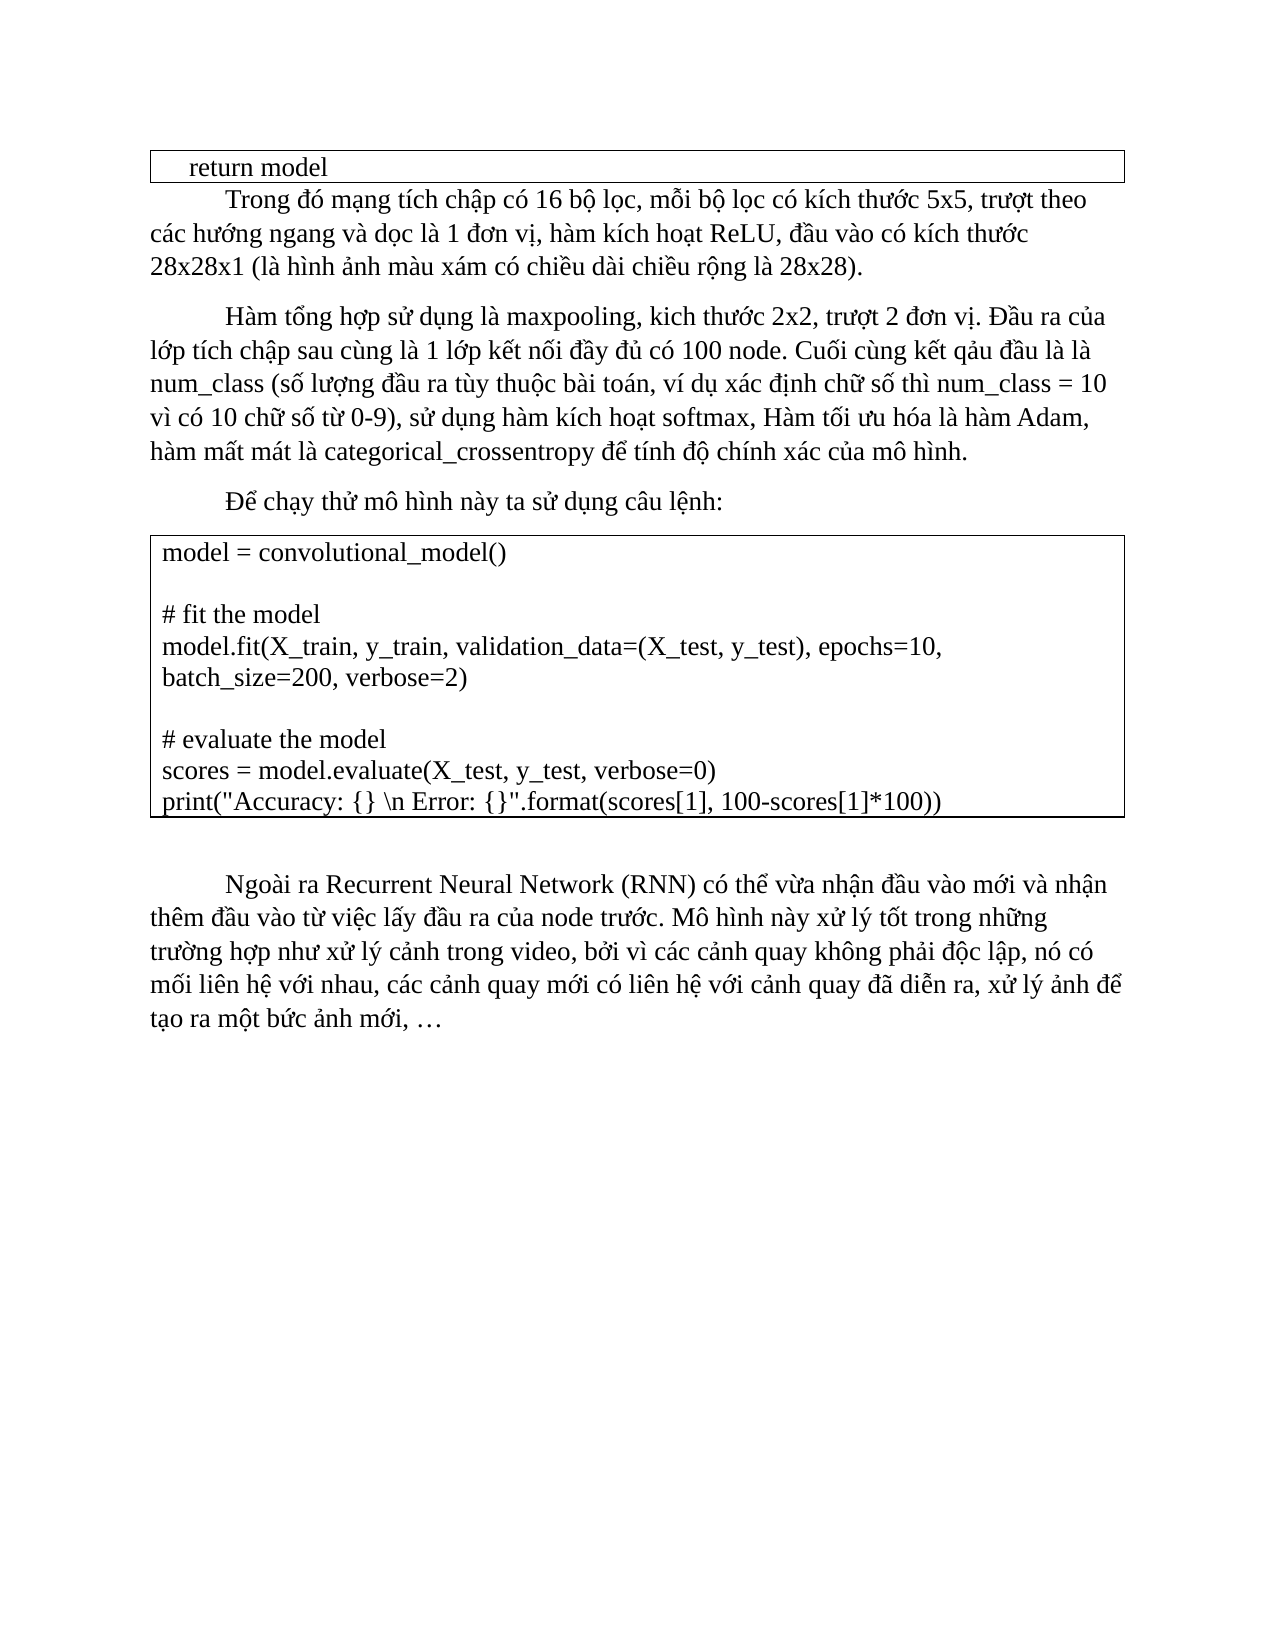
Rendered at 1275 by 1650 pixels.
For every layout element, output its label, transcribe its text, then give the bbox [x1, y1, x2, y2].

text Ngoài ra Recurrent Neural Network (RNN) có thể vừa nhận đầu vào mới và nhận thêm đầu vào từ việc lấy đầu ra của node trước. Mô hình này xử lý tốt trong những trường hợp như xử lý cảnh trong video, bởi vì các cảnh quay không phải độc lập, nó có mối liên hệ với nhau, các cảnh quay mới có liên hệ với cảnh quay đã diễn ra, xử lý ảnh để tạo ra một bức ảnh mới, … [150, 868, 1125, 1033]
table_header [151, 151, 1124, 182]
table_header model = convolutional_model() # fit the model model.fit(X_train, y_train, validation_data=(X_test, y_test), epochs=10, batch_size=200, verbose=2) # evaluate the model scores = model.evaluate(X_test, y_test, verbose=0) print("Accuracy: {} \n Error: {}".format(scores[1], 100-scores[1]*100)) [151, 536, 1124, 816]
text Trong đó mạng tích chập có 16 bộ lọc, mỗi bộ lọc có kích thước 5x5, trượt theo các hướng ngang và dọc là 1 đơn vị, hàm kích hoạt ReLU, đầu vào có kích thước 28x28x1 (là hình ảnh màu xám có chiều dài chiều rộng là 28x28). [150, 183, 1125, 281]
text Hàm tổng hợp sử dụng là maxpooling, kich thước 2x2, trượt 2 đơn vị. Đầu ra của lớp tích chập sau cùng là 1 lớp kết nối đầy đủ có 100 node. Cuối cùng kết qảu đầu là là num_class (số lượng đầu ra tùy thuộc bài toán, ví dụ xác định chữ số thì num_class = 10 vì có 10 chữ số từ 0-9), sử dụng hàm kích hoạt softmax, Hàm tối ưu hóa là hàm Adam, hàm mất mát là categorical_crossentropy để tính độ chính xác của mô hình. [150, 301, 1125, 466]
text Để chạy thử mô hình này ta sử dụng câu lệnh: [150, 485, 1125, 516]
